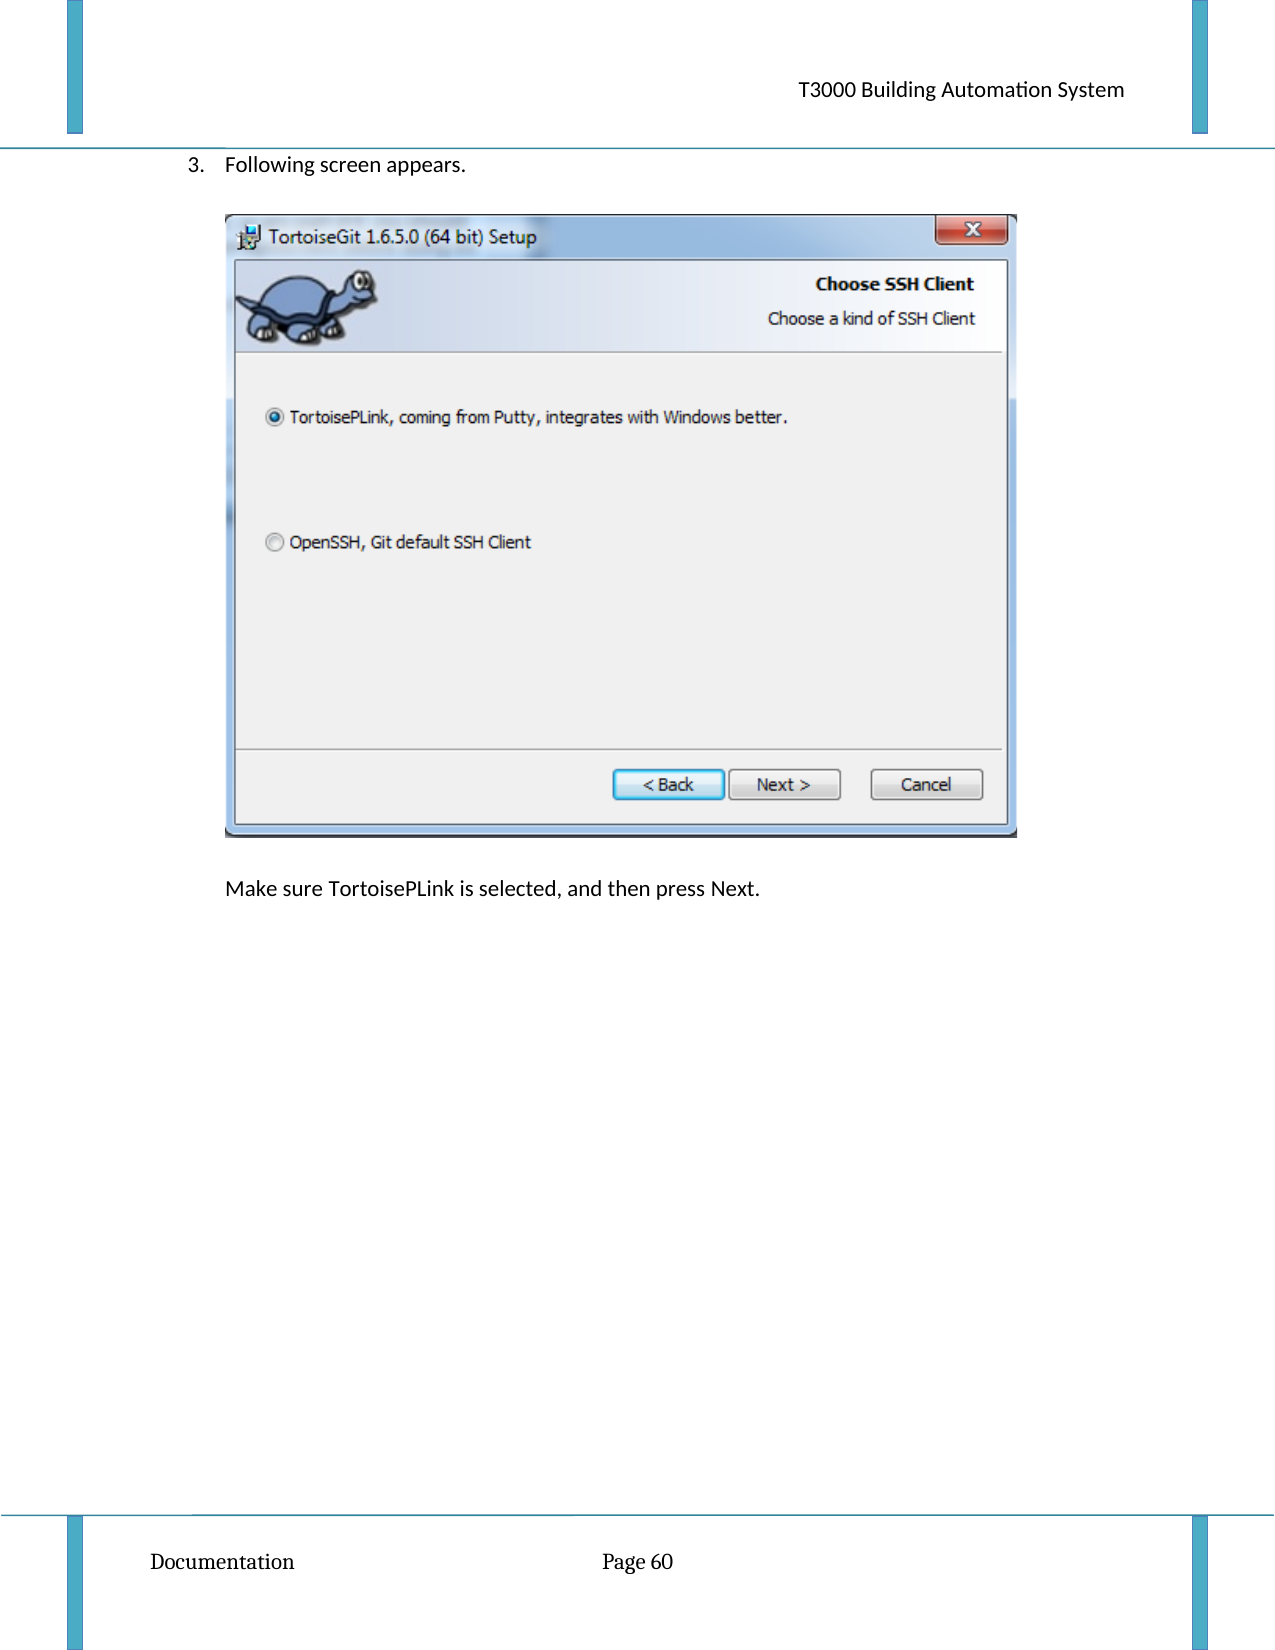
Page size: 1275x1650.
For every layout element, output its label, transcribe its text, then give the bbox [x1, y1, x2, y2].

picture [225, 214, 1018, 838]
list Following screen appears. [187, 150, 1125, 178]
list Make sure TortoisePLink is selected, and then press Next. [225, 874, 1125, 902]
